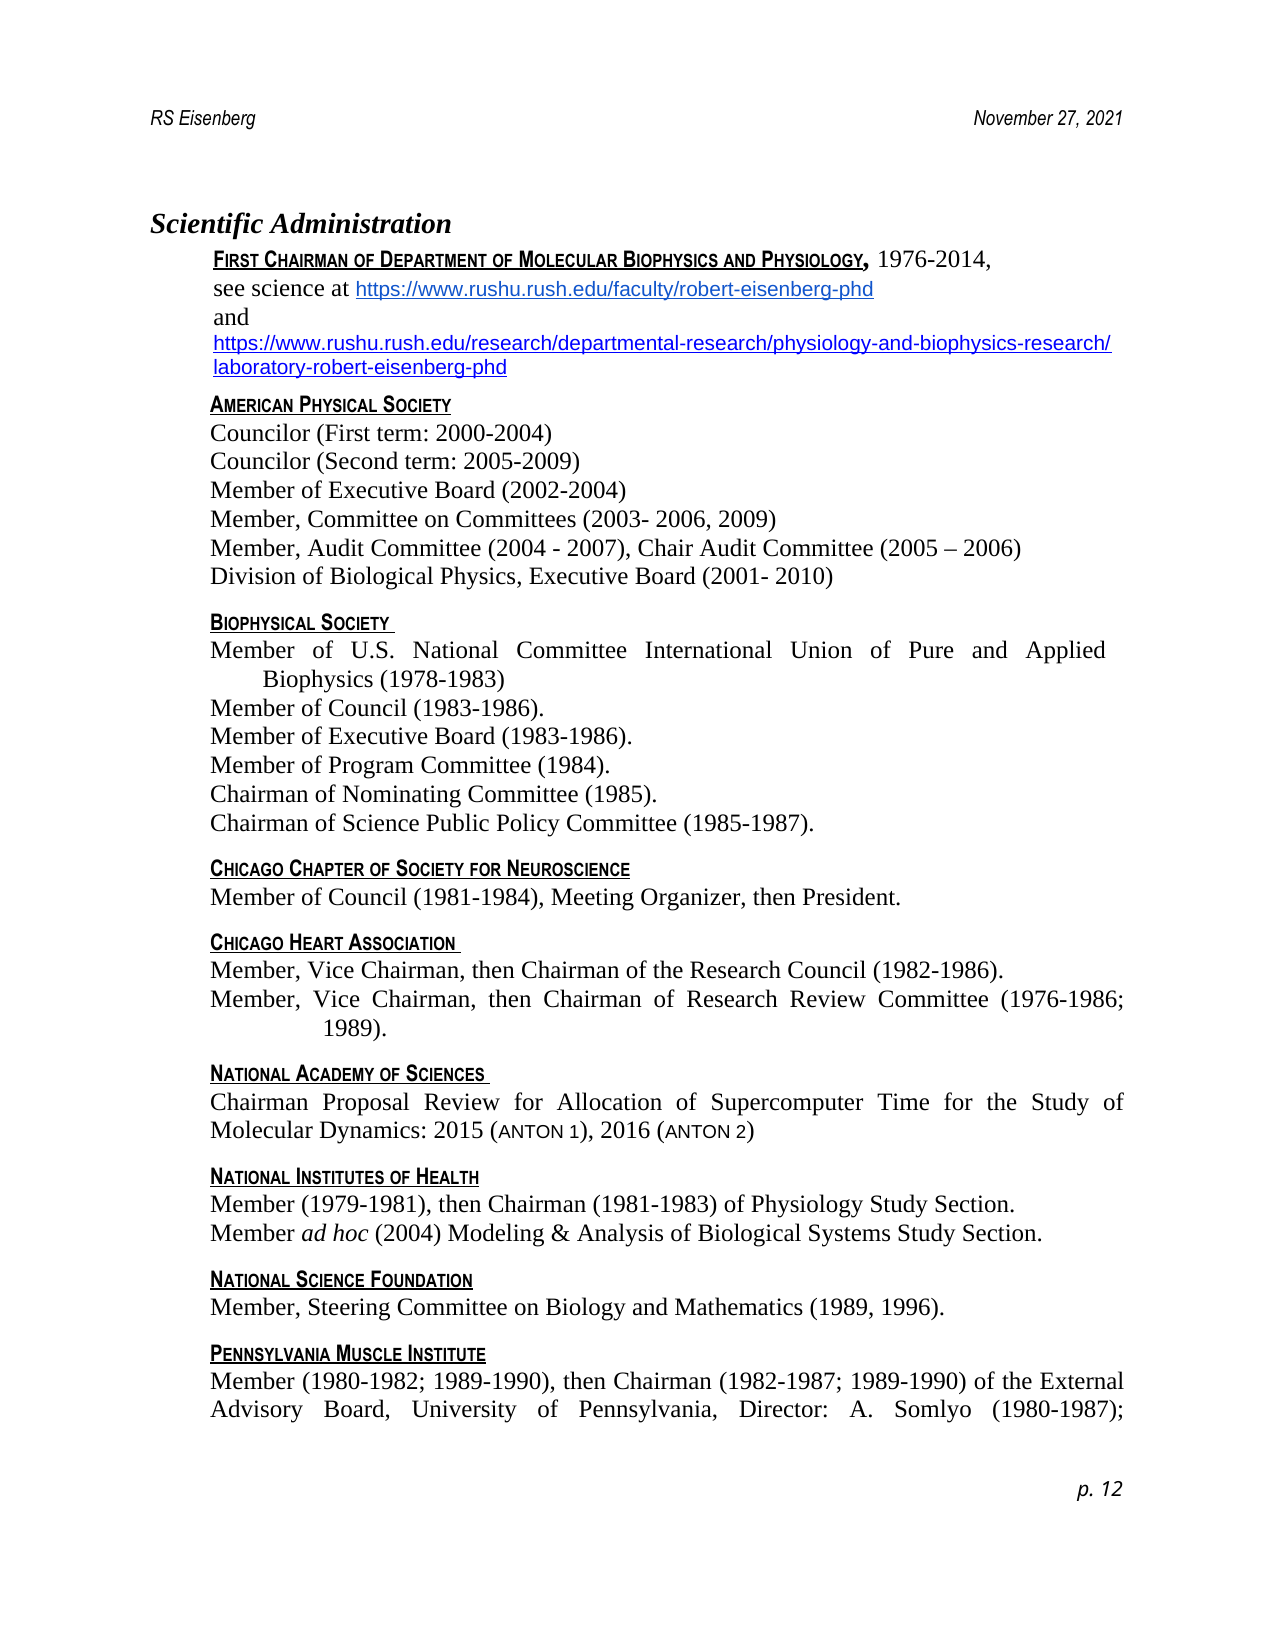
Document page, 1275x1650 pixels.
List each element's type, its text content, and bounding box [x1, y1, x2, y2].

text Member, Committee on Committees (2003- 2006, 2009) [210, 504, 1125, 533]
text American Physical Society [210, 391, 1125, 418]
text First Chairman of Department of Molecular Biophysics and Physiology, 1976-2014, [213, 240, 1125, 273]
text Chicago Chapter of Society for Neuroscience [210, 855, 1125, 882]
text National Academy of Sciences [210, 1060, 1125, 1087]
text Member of Executive Board (1983-1986). [210, 721, 1125, 750]
text Member, Audit Committee (2004 - 2007), Chair Audit Committee (2005 – 2006) [210, 533, 1125, 561]
text Scientific Administration [150, 206, 1125, 240]
text National Institutes of Health [210, 1163, 1125, 1189]
text Chairman of Nominating Committee (1985). [210, 779, 1125, 808]
text Division of Biological Physics, Executive Board (2001- 2010) [210, 561, 1125, 590]
text Member of Council (1983-1986). [210, 693, 1125, 721]
text Member of Council (1981-1984), Meeting Organizer, then President. [210, 882, 1125, 910]
text see science at https://www.rushu.rush.edu/faculty/robert-eisenberg-phd and [213, 273, 1125, 331]
text Chairman Proposal Review for Allocation of Supercomputer Time for the Study of Molecular Dynamics: 2015 (ANTON 1), 2016 (ANTON 2) [210, 1087, 1125, 1144]
text Member of Executive Board (2002-2004) [210, 475, 1125, 504]
text Member of Program Committee (1984). [210, 750, 1125, 779]
text Councilor (First term: 2000-2004) [210, 418, 1125, 446]
text Member, Vice Chairman, then Chairman of Research Review Committee (1976-1986; 1989). [210, 984, 1125, 1042]
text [210, 1366, 1125, 1423]
text Chairman of Science Public Policy Committee (1985-1987). [210, 808, 1125, 836]
text Biophysical Society [210, 609, 1125, 635]
text Member, Vice Chairman, then Chairman of the Research Council (1982-1986). [210, 955, 1125, 984]
text Chicago Heart Association [210, 929, 1125, 955]
text Member, Steering Committee on Biology and Mathematics (1989, 1996). [210, 1292, 1125, 1321]
text Pennsylvania Muscle Institute [210, 1339, 1125, 1366]
text National Science Foundation [210, 1266, 1125, 1292]
text Councilor (Second term: 2005-2009) [210, 446, 1125, 475]
text Member (1979-1981), then Chairman (1981-1983) of Physiology Study Section. [210, 1189, 1125, 1218]
text Member ad hoc (2004) Modeling & Analysis of Biological Systems Study Section. [210, 1218, 1125, 1247]
text Member of U.S. National Committee International Union of Pure and Applied Biophysics (1978-1983) [210, 635, 1125, 693]
text https://www.rushu.rush.edu/research/departmental-research/physiology-and-biophysics-research/laboratory-robert-eisenberg-phd [507, 331, 1125, 379]
